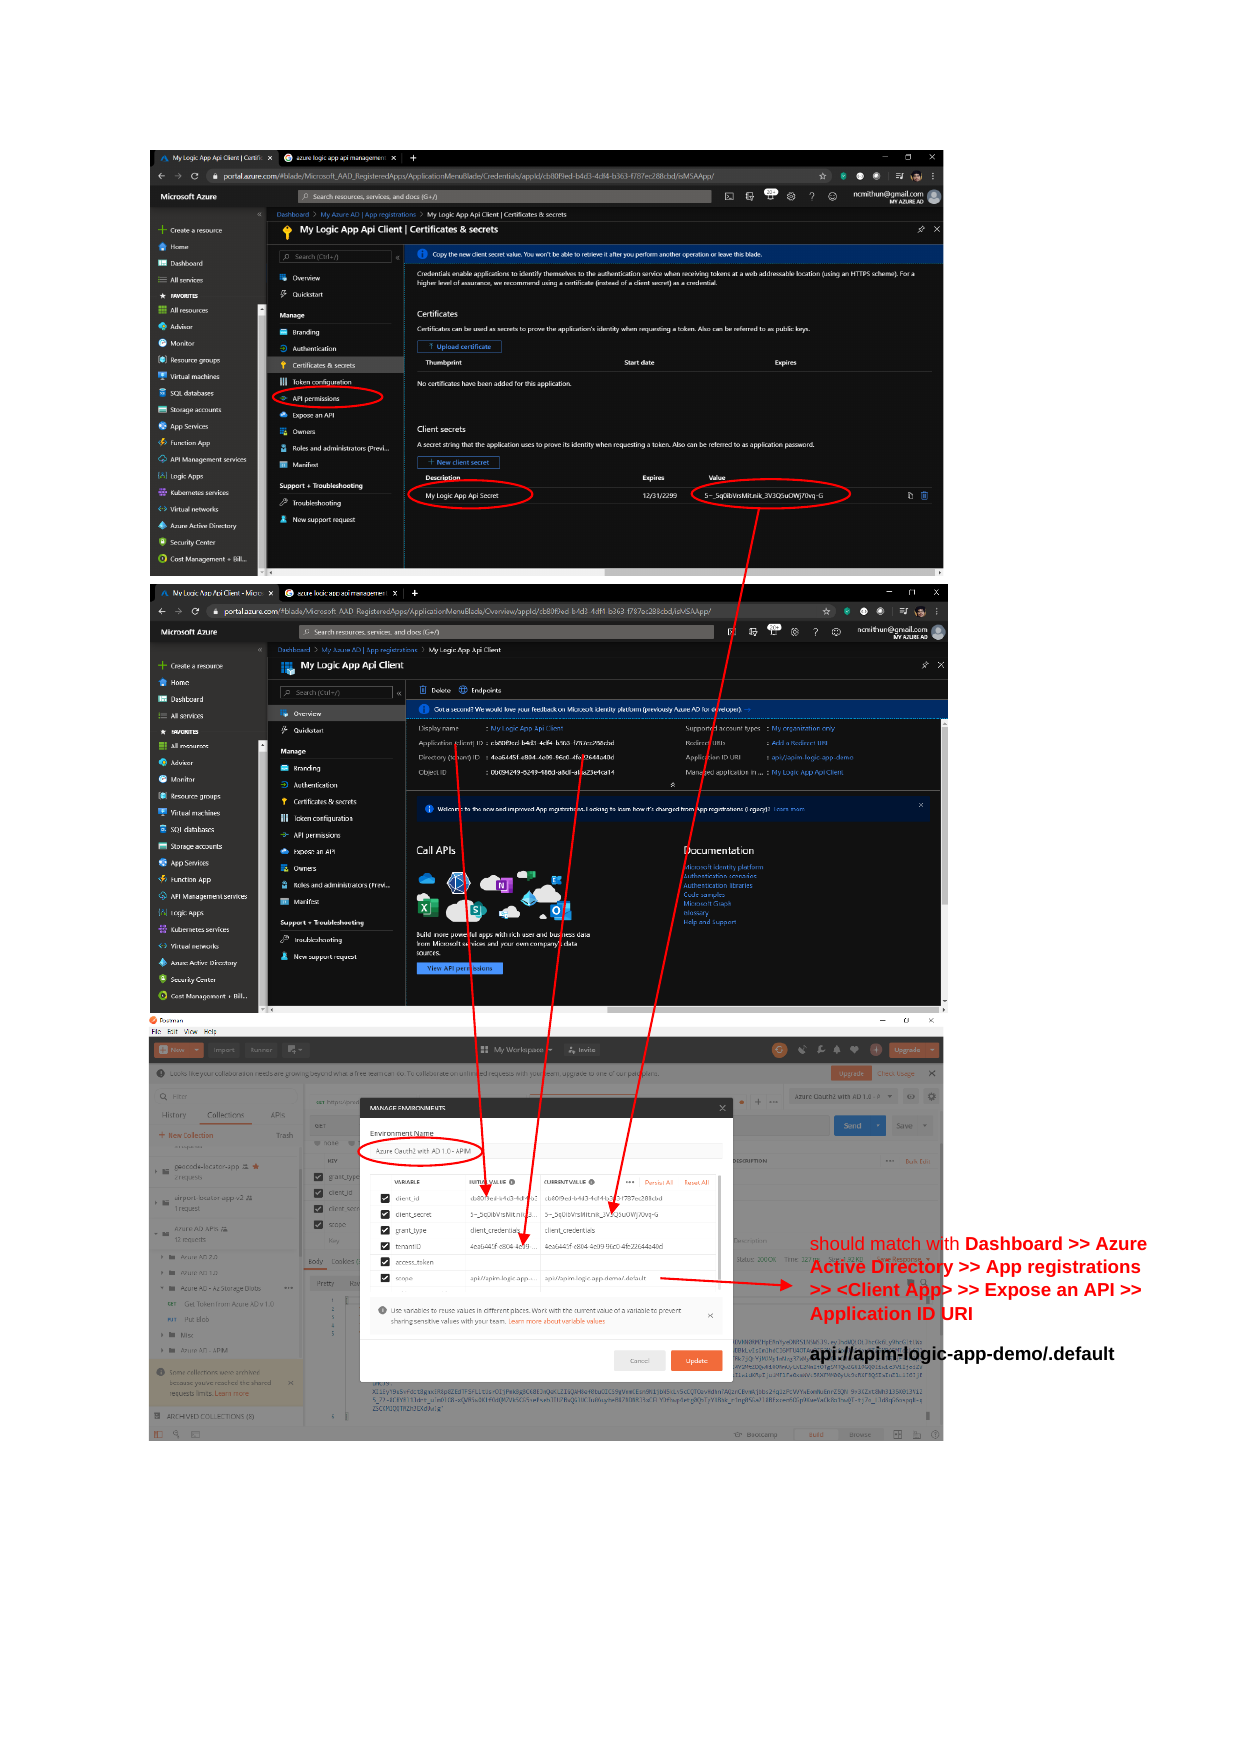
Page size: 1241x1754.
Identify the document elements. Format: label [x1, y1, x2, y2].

picture [150, 150, 944, 576]
picture [655, 584, 948, 1013]
picture [148, 1014, 944, 1441]
picture [694, 481, 848, 507]
picture [360, 1139, 481, 1164]
picture [150, 584, 741, 1013]
